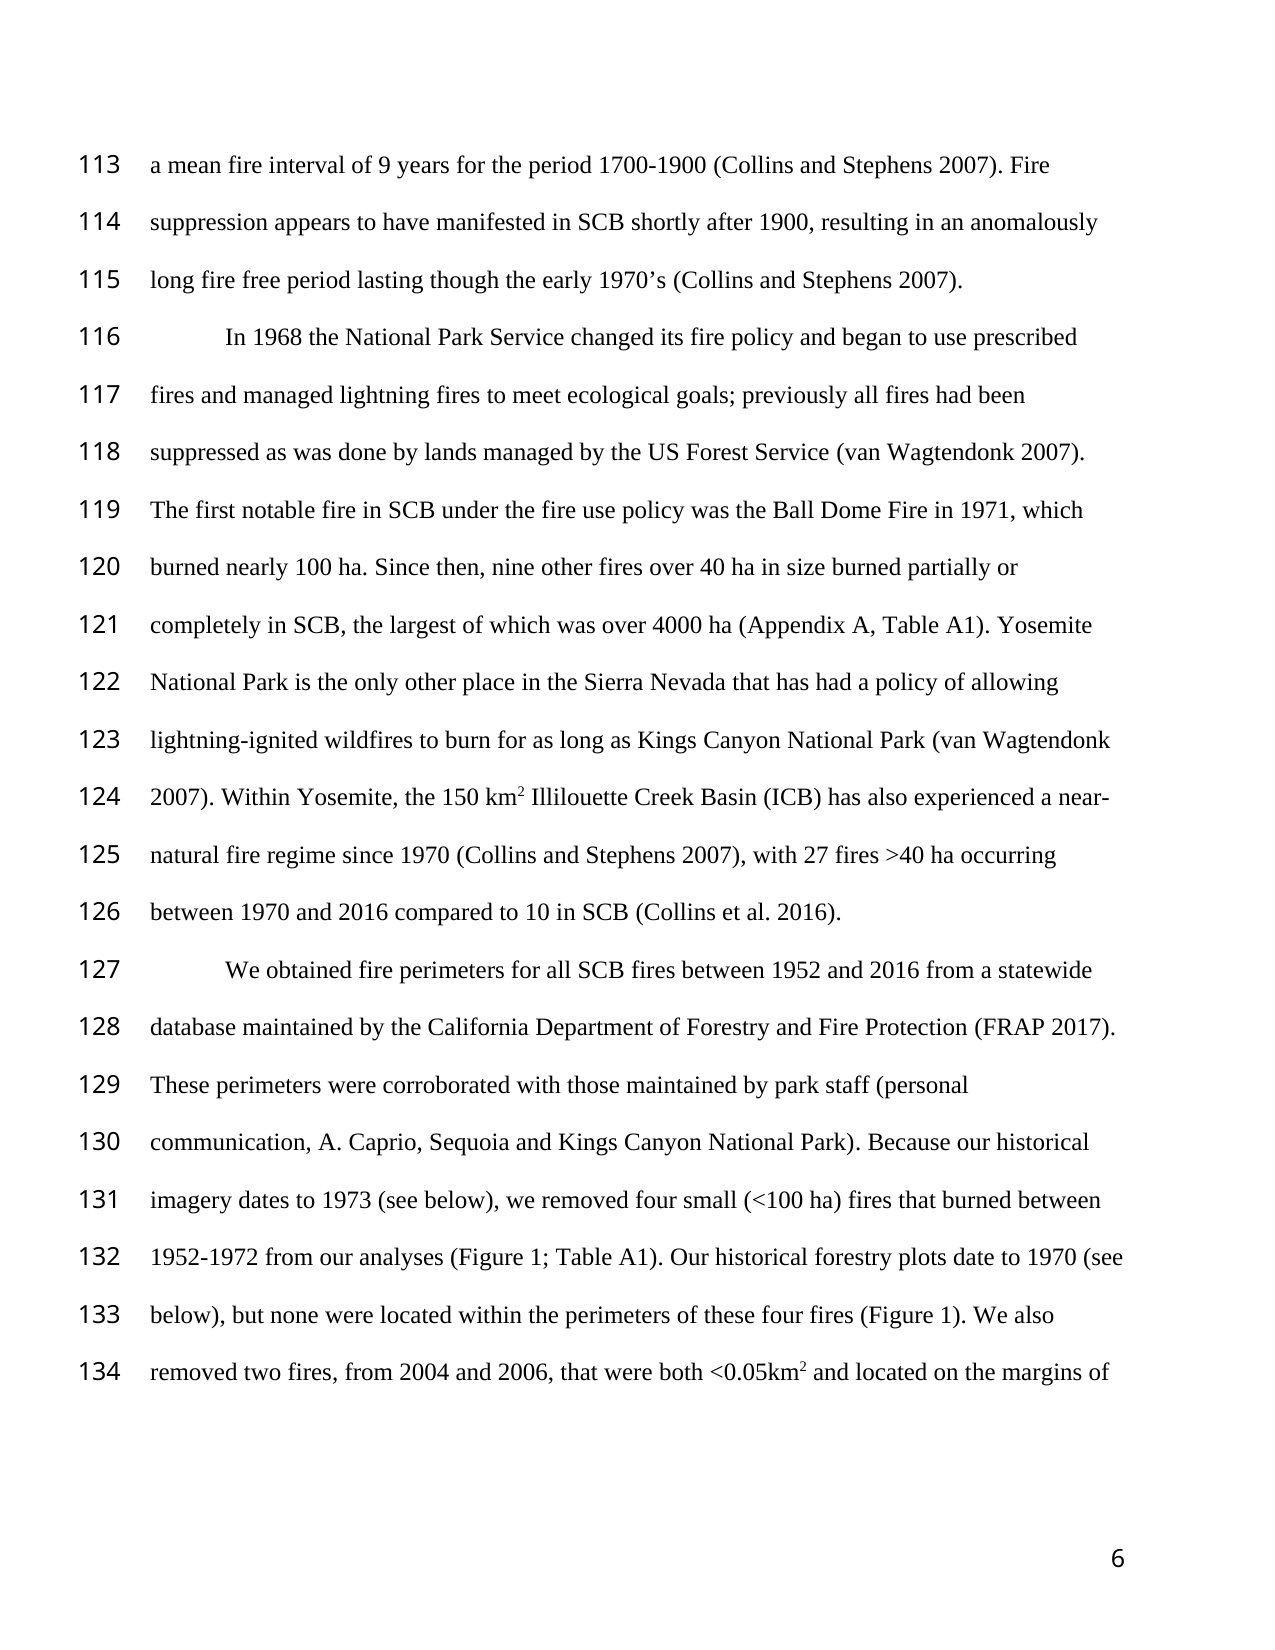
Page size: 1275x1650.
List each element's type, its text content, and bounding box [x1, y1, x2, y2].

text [150, 150, 1125, 294]
text In 1968 the National Park Service changed its fire policy and began to use prescribed fires and managed lightning fires to meet ecological goals; previously all fires had been suppressed as was done by lands managed by the US Forest Service (van Wagtendonk 2007). The first notable fire in SCB under the fire use policy was the Ball Dome Fire in 1971, which burned nearly 100 ha. Since then, nine other fires over 40 ha in size burned partially or completely in SCB, the largest of which was over 4000 ha (Appendix A, Table A1). Yosemite National Park is the only other place in the Sierra Nevada that has had a policy of allowing lightning-ignited wildfires to burn for as long as Kings Canyon National Park (van Wagtendonk 2007). Within Yosemite, the 150 km2 Illilouette Creek Basin (ICB) has also experienced a near-natural fire regime since 1970 (Collins and Stephens 2007), with 27 fires >40 ha occurring between 1970 and 2016 compared to 10 in SCB (Collins et al. 2016). [150, 322, 1125, 926]
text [150, 955, 1125, 1386]
